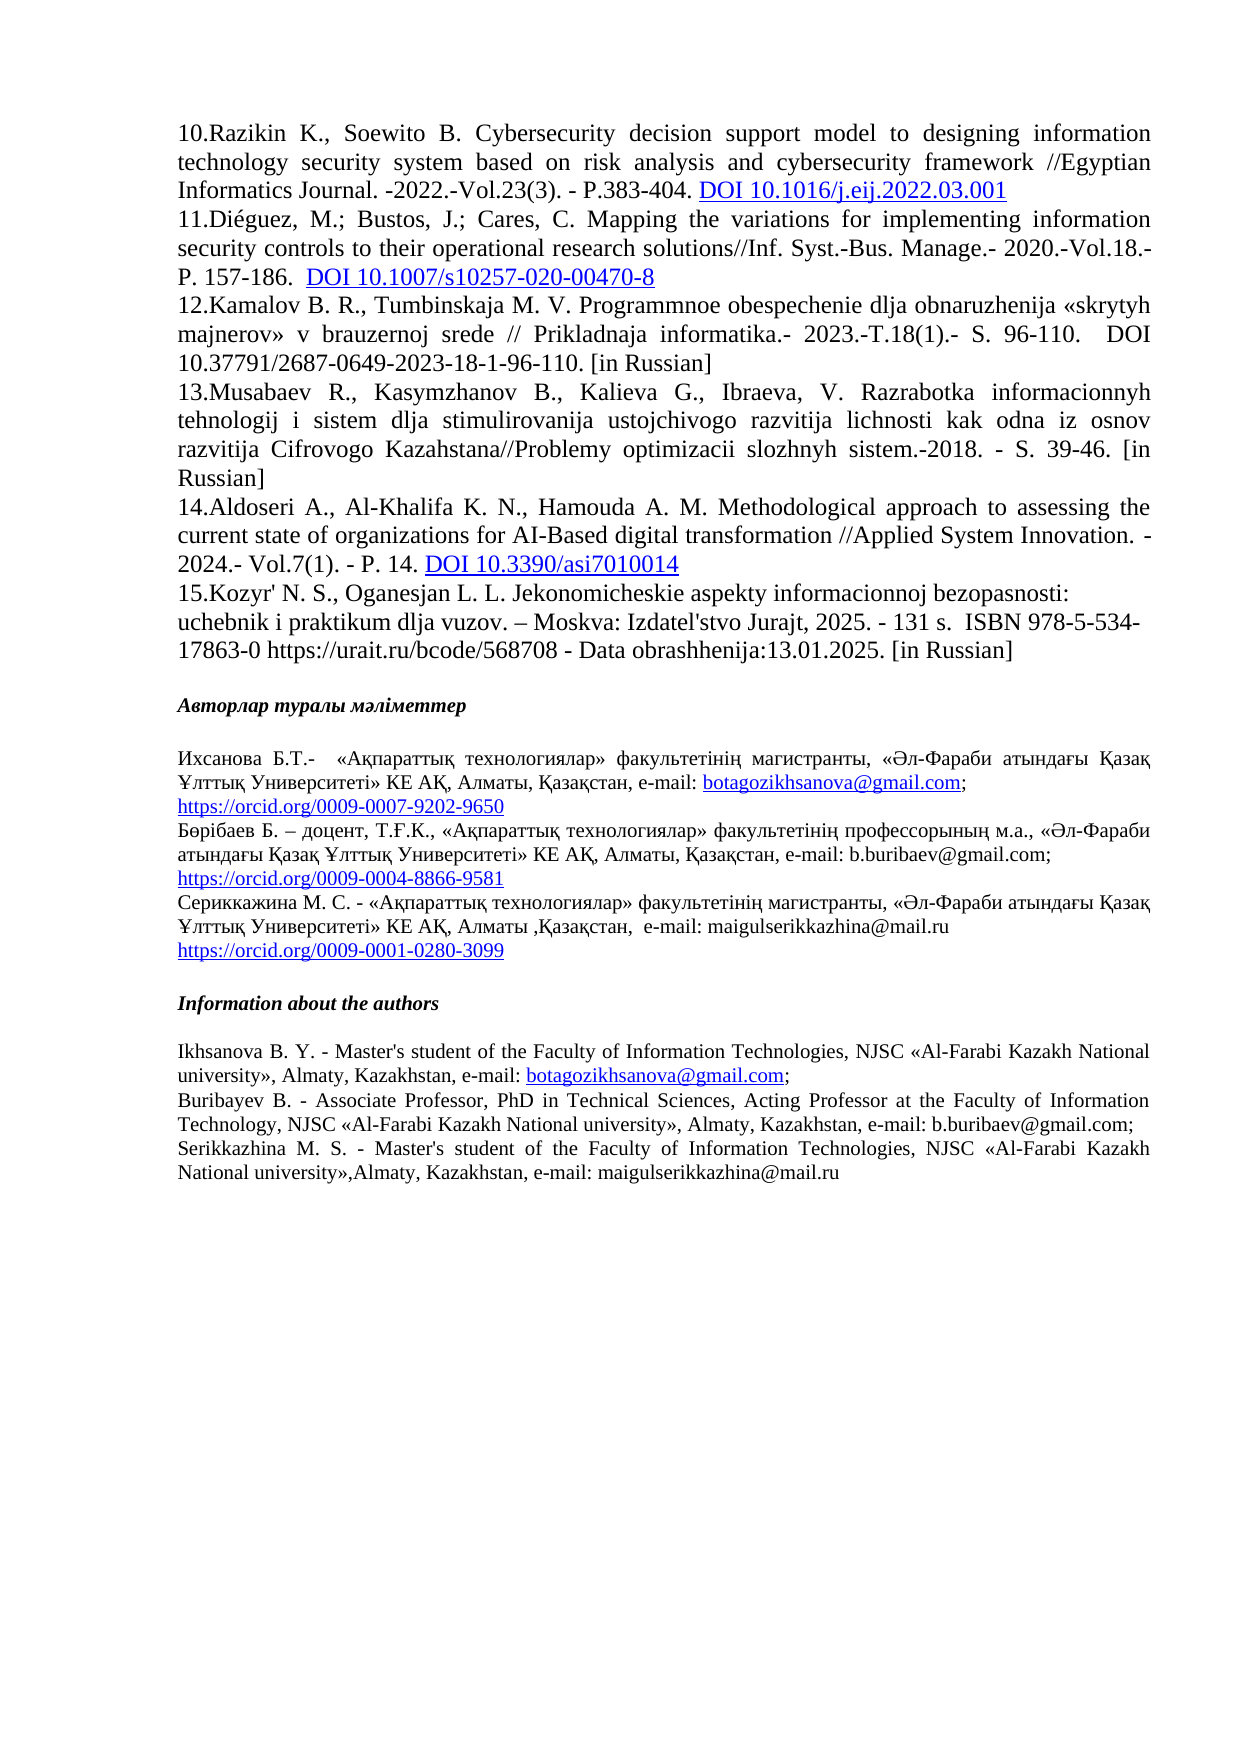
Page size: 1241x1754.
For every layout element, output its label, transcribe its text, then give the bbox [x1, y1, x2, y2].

text https://orcid.org/0009-0007-9202-9650 [177, 794, 1152, 818]
text 11.Diéguez, M.; Bustos, J.; Cares, C. Mapping the variations for implementing information security controls to their operational research solutions//Inf. Syst.-Bus. Manage.- 2020.-Vol.18.-P. 157-186. DOI 10.1007/s10257-020-00470-8 [177, 204, 1152, 291]
text 12.Kamalov B. R., Tumbinskaja M. V. Programmnoe obespechenie dlja obnaruzhenija «skrytyh majnerov» v brauzernoj srede // Prikladnaja informatika.- 2023.-T.18(1).- S. 96-110. DOI 10.37791/2687-0649-2023-18-1-96-110. [in Russian] [177, 291, 1152, 377]
text 13.Musabaev R., Kasymzhanov B., Kalieva G., Ibraeva, V. Razrabotka informacionnyh tehnologij i sistem dlja stimulirovanija ustojchivogo razvitija lichnosti kak odna iz osnov razvitija Cifrovogo Kazahstana//Problemy optimizacii slozhnyh sistem.-2018. - S. 39-46. [in Russian] [177, 377, 1152, 492]
text Serikkazhina M. S. - Master's student of the Faculty of Information Technologies, NJSC «Al-Farabi Kazakh National university»,Almaty, Kazakhstan, е-mail: maigulserikkazhina@mail.ru [177, 1136, 1152, 1184]
text Ихсанова Б.Т.- «Ақпараттық технологиялар» факультетінің магистранты, «Әл-Фараби атындағы Қазақ Ұлттық Университеті» КЕ АҚ, Алматы, Қазақстан, е-mail: botagozikhsanova@gmail.com; [177, 746, 1152, 794]
text 14.Aldoseri A., Al-Khalifa K. N., Hamouda A. M. Methodological approach to assessing the current state of organizations for AI-Based digital transformation //Applied System Innovation. -2024.- Vol.7(1). - P. 14. DOI 10.3390/asi7010014 [177, 492, 1152, 578]
text Авторлар туралы мәліметтер [177, 693, 1152, 717]
text 15.Kozyr' N. S., Oganesjan L. L. Jekonomicheskie aspekty informacionnoj bezopasnosti: uchebnik i praktikum dlja vuzov. – Moskva: Izdatel'stvo Jurajt, 2025. - 131 s. ISBN 978-5-534-17863-0 https://urait.ru/bcode/568708 - Data obrashhenija:13.01.2025. [in Russian] [177, 578, 1152, 664]
text Сериккажина М. С. - «Ақпараттық технологиялар» факультетінің магистранты, «Әл-Фараби атындағы Қазақ Ұлттық Университеті» КЕ АҚ, Алматы ,Қазақстан, е-mail: maigulserikkazhina@mail.ru [177, 890, 1152, 938]
text https://orcid.org/0009-0004-8866-9581 [177, 866, 1152, 890]
text https://orcid.org/0009-0001-0280-3099 [177, 938, 1152, 962]
text 10.Razikin K., Soewito B. Cybersecurity decision support model to designing information technology security system based on risk analysis and cybersecurity framework //Egyptian Informatics Journal. -2022.-Vol.23(3). - P.383-404. DOI 10.1016/j.eij.2022.03.001 [177, 118, 1152, 204]
text Buribayev B. - Associate Professor, PhD in Technical Sciences, Acting Professor at the Faculty of Information Technology, NJSC «Al-Farabi Kazakh National university», Almaty, Kazakhstan, е-mail: b.buribaev@gmail.com; [177, 1087, 1152, 1136]
text Ikhsanova B. Y. - Master's student of the Faculty of Information Technologies, NJSC «Al-Farabi Kazakh National university», Almaty, Kazakhstan, е-mail: botagozikhsanova@gmail.com; [177, 1039, 1152, 1087]
text Бөрібаев Б. – доцент, Т.Ғ.К., «Ақпараттық технологиялар» факультетінің профессорының м.а., «Әл-Фараби атындағы Қазақ Ұлттық Университеті» КЕ АҚ, Алматы, Қазақстан, е-mail: b.buribaev@gmail.com; [177, 818, 1152, 866]
text Information about the authors [177, 991, 1152, 1015]
